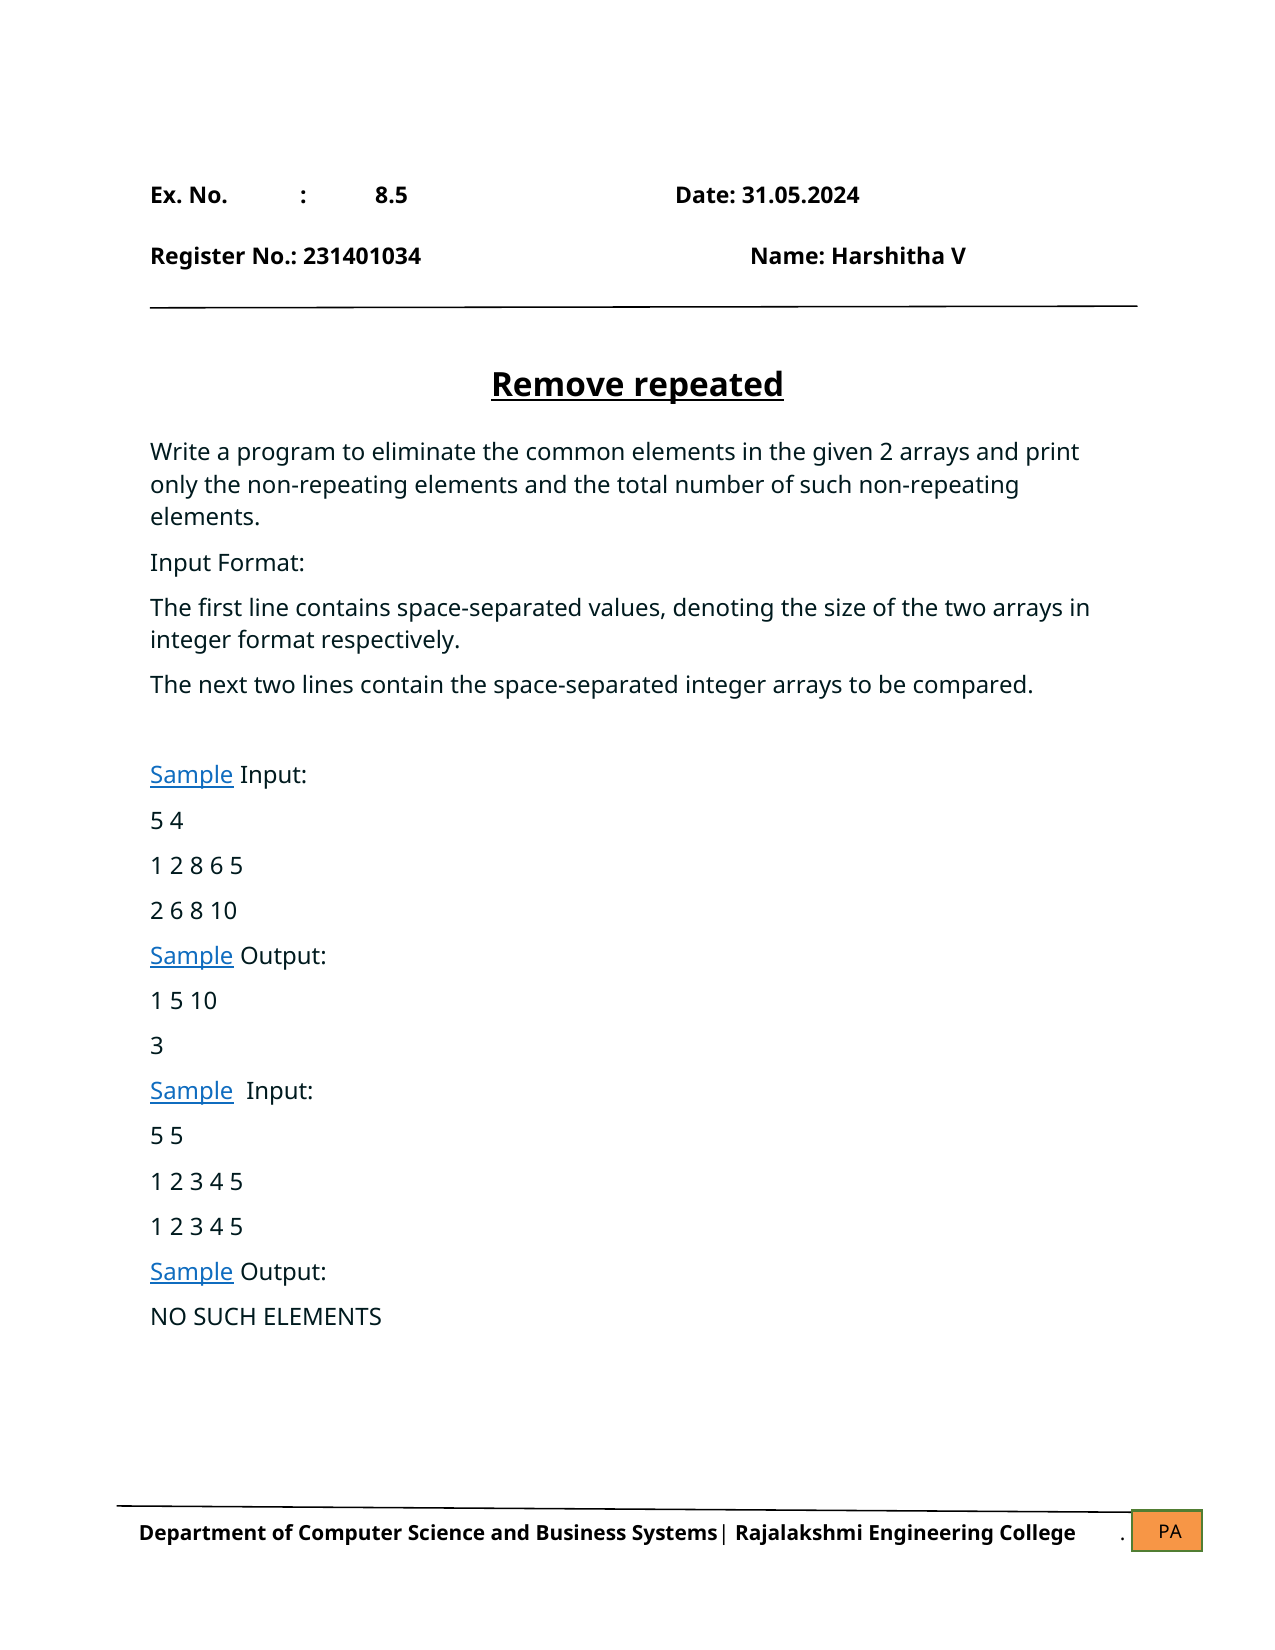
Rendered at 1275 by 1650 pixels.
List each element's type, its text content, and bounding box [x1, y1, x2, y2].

text 1 5 10 [150, 984, 1125, 1016]
text 5 4 [150, 803, 1125, 836]
text Remove repeated [150, 360, 1125, 406]
text Input Format: [150, 545, 1125, 578]
text Sample Output: [150, 1254, 1125, 1287]
text Register No.: 231401034 Name: Harshitha V [150, 239, 1125, 271]
text NO SUCH ELEMENTS [150, 1299, 1125, 1332]
text 2 6 8 10 [150, 894, 1125, 926]
text 1 2 3 4 5 [150, 1164, 1125, 1197]
text 1 2 3 4 5 [150, 1209, 1125, 1242]
text Write a program to eliminate the common elements in the given 2 arrays and print only the non-repeating elements and the total number of such non-repeating elements. [150, 435, 1125, 533]
text 1 2 8 6 5 [150, 848, 1125, 881]
text The first line contains space-separated values, denoting the size of the two arrays in integer format respectively. [150, 590, 1125, 656]
text Sample Output: [150, 939, 1125, 971]
text Ex. No. : 8.5 Date: 31.05.2024 [150, 179, 1125, 210]
text 5 5 [150, 1119, 1125, 1152]
text Sample Input: [150, 1074, 1125, 1107]
text Sample Input: [150, 758, 1125, 791]
text 3 [150, 1029, 1125, 1062]
text The next two lines contain the space-separated integer arrays to be compared. [150, 668, 1125, 701]
